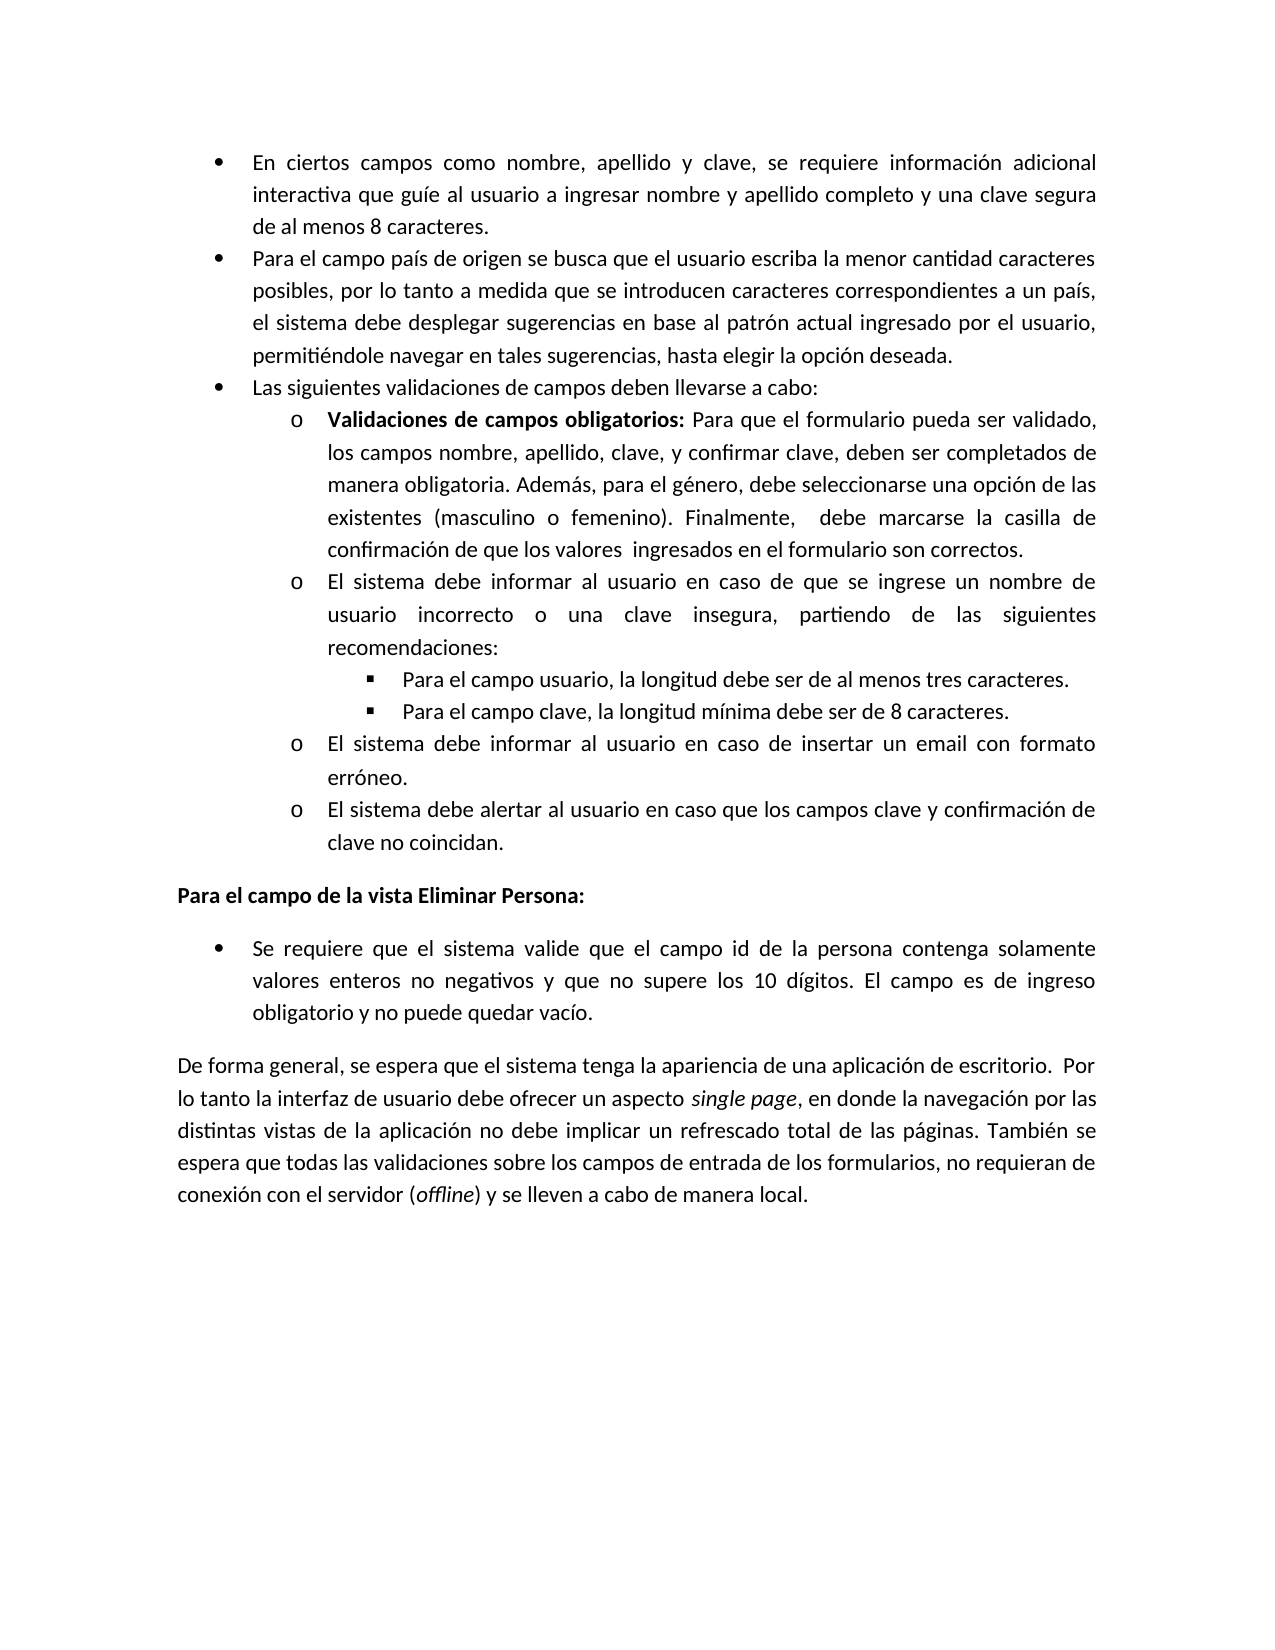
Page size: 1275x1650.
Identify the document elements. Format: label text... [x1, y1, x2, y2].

list El sistema debe informar al usuario en caso de insertar un email con formato erróneo. [290, 729, 1098, 791]
list El sistema debe informar al usuario en caso de que se ingrese un nombre de usuario incorrecto o una clave insegura, partiendo de las siguientes recomendaciones: [290, 567, 1098, 661]
list Para el campo país de origen se busca que el usuario escriba la menor cantidad caracteres posibles, por lo tanto a medida que se introducen caracteres correspondientes a un país, el sistema debe desplegar sugerencias en base al patrón actual ingresado por el usuario, permitiéndole navegar en tales sugerencias, hasta elegir la opción deseada. [215, 244, 1098, 369]
list Se requiere que el sistema valide que el campo id de la persona contenga solamente valores enteros no negativos y que no supere los 10 dígitos. El campo es de ingreso obligatorio y no puede quedar vacío. [215, 934, 1098, 1027]
text Para el campo de la vista Eliminar Persona: [177, 881, 1098, 909]
list Las siguientes validaciones de campos deben llevarse a cabo: [215, 373, 1098, 401]
list Para el campo clave, la longitud mínima debe ser de 8 caracteres. [365, 697, 1098, 725]
list El sistema debe alertar al usuario en caso que los campos clave y confirmación de clave no coincidan. [290, 795, 1098, 856]
list En ciertos campos como nombre, apellido y clave, se requiere información adicional interactiva que guíe al usuario a ingresar nombre y apellido completo y una clave segura de al menos 8 caracteres. [215, 148, 1098, 240]
list Para el campo usuario, la longitud debe ser de al menos tres caracteres. [365, 665, 1098, 693]
list Validaciones de campos obligatorios: Para que el formulario pueda ser validado, los campos nombre, apellido, clave, y confirmar clave, deben ser completados de manera obligatoria. Además, para el género, debe seleccionarse una opción de las existentes (masculino o femenino). Finalmente, debe marcarse la casilla de confirmación de que los valores ingresados en el formulario son correctos. [290, 405, 1098, 563]
text De forma general, se espera que el sistema tenga la apariencia de una aplicación de escritorio. Por lo tanto la interfaz de usuario debe ofrecer un aspecto single page, en donde la navegación por las distintas vistas de la aplicación no debe implicar un refrescado total de las páginas. También se espera que todas las validaciones sobre los campos de entrada de los formularios, no requieran de conexión con el servidor (offline) y se lleven a cabo de manera local. [177, 1052, 1098, 1208]
